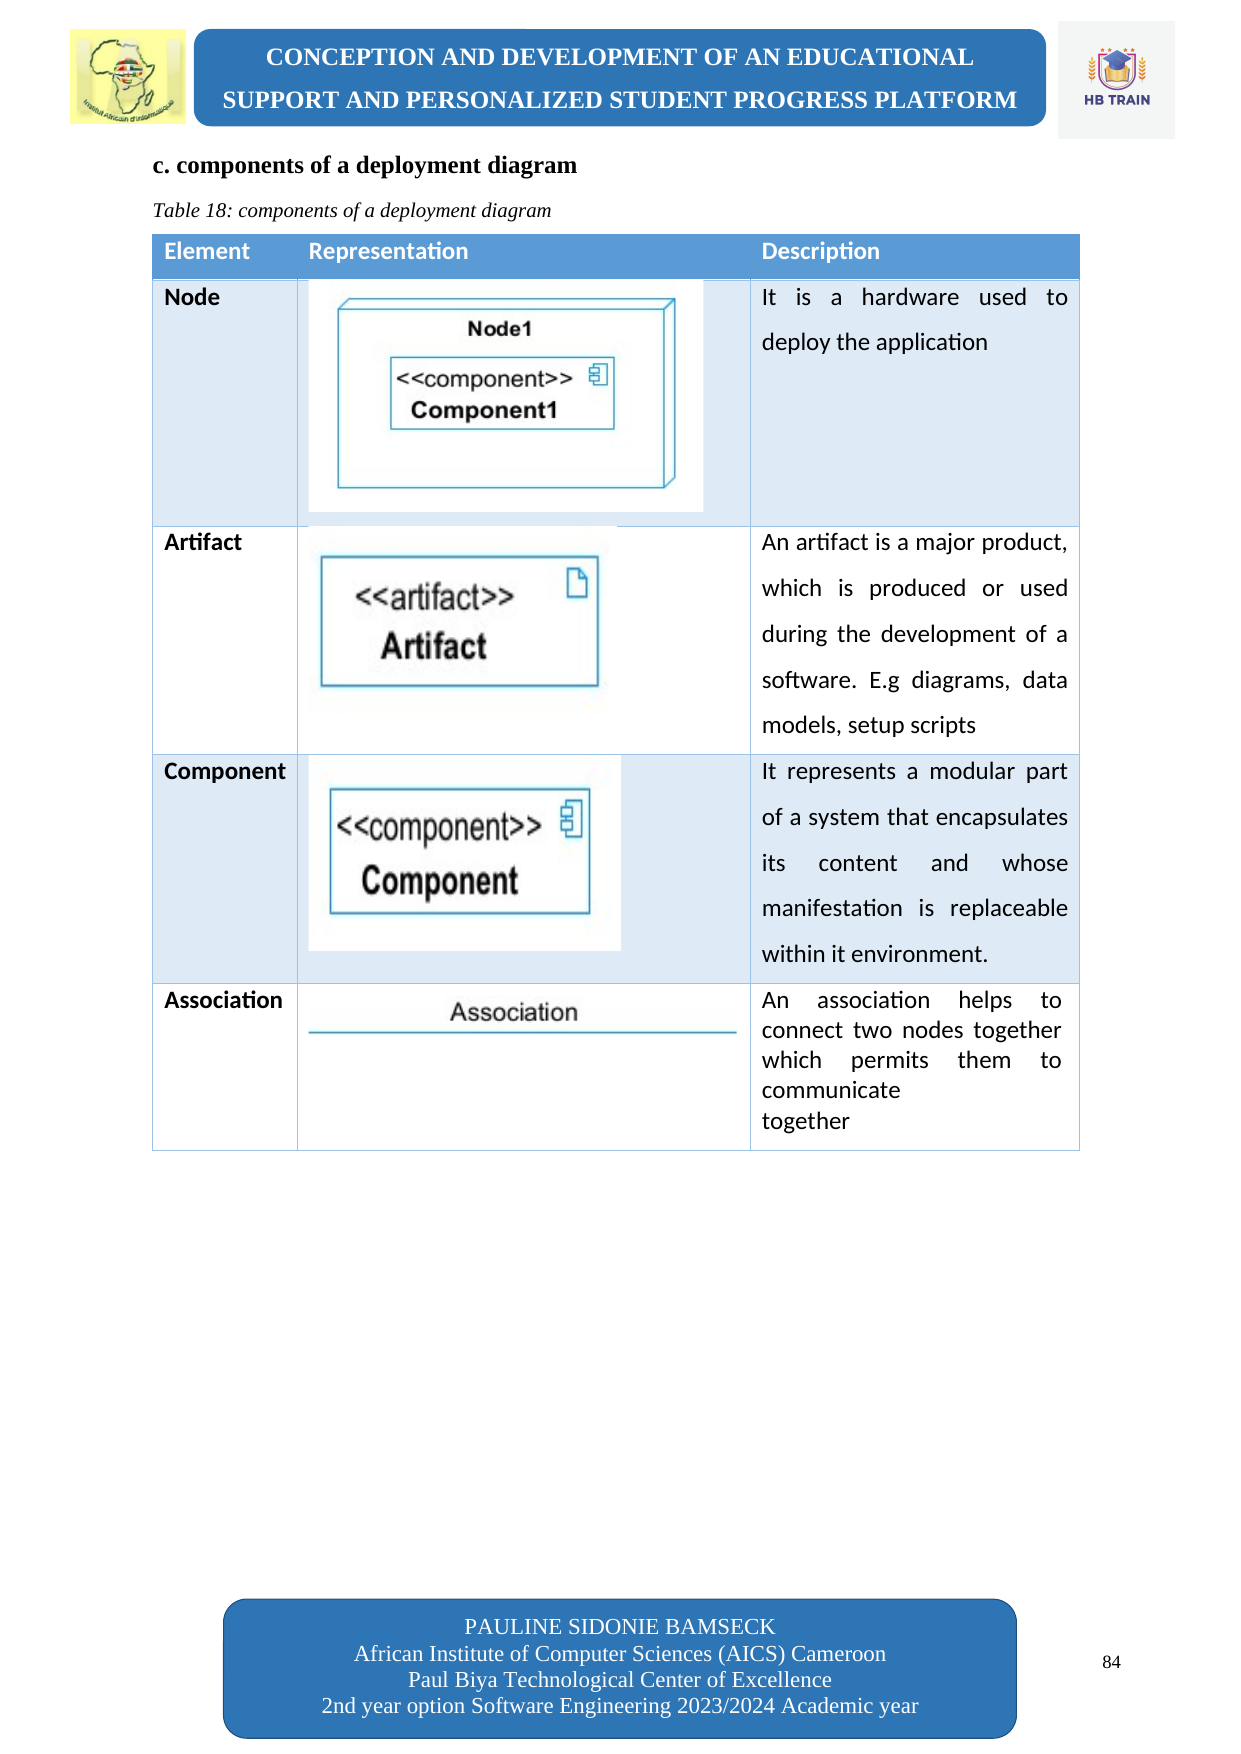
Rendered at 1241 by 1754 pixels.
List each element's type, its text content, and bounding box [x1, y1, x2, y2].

picture [308, 755, 622, 951]
picture [308, 280, 704, 512]
table_cell Association [154, 985, 296, 1149]
picture [308, 984, 737, 1067]
table_cell An artifact is a major product, which is produced or used during the development of a software. E.g diagrams, data models, setup scripts [751, 527, 1079, 754]
table_cell [298, 281, 750, 526]
table_cell [298, 984, 750, 1150]
text c. components of a deployment diagram [152, 150, 1088, 179]
table_cell Artifact [153, 527, 297, 754]
table_cell Node [153, 281, 297, 526]
table_header Element [153, 235, 297, 279]
table_cell It represents a modular part of a system that encapsulates its content and whose manifestation is replaceable within it environment. [751, 755, 1079, 983]
table_cell [298, 527, 750, 754]
text Table 18: components of a deployment diagram [152, 198, 1088, 222]
table_cell It is a hardware used to deploy the application [751, 281, 1079, 526]
picture [69, 29, 187, 124]
table_header Representation [298, 235, 750, 279]
picture [1058, 21, 1176, 139]
table_cell Component [153, 755, 297, 983]
table_cell An association helps to connect two nodes together which permits them to communicate together [751, 984, 1079, 1150]
table_cell [298, 755, 750, 983]
picture [308, 526, 618, 718]
table_header Description [751, 235, 1079, 279]
